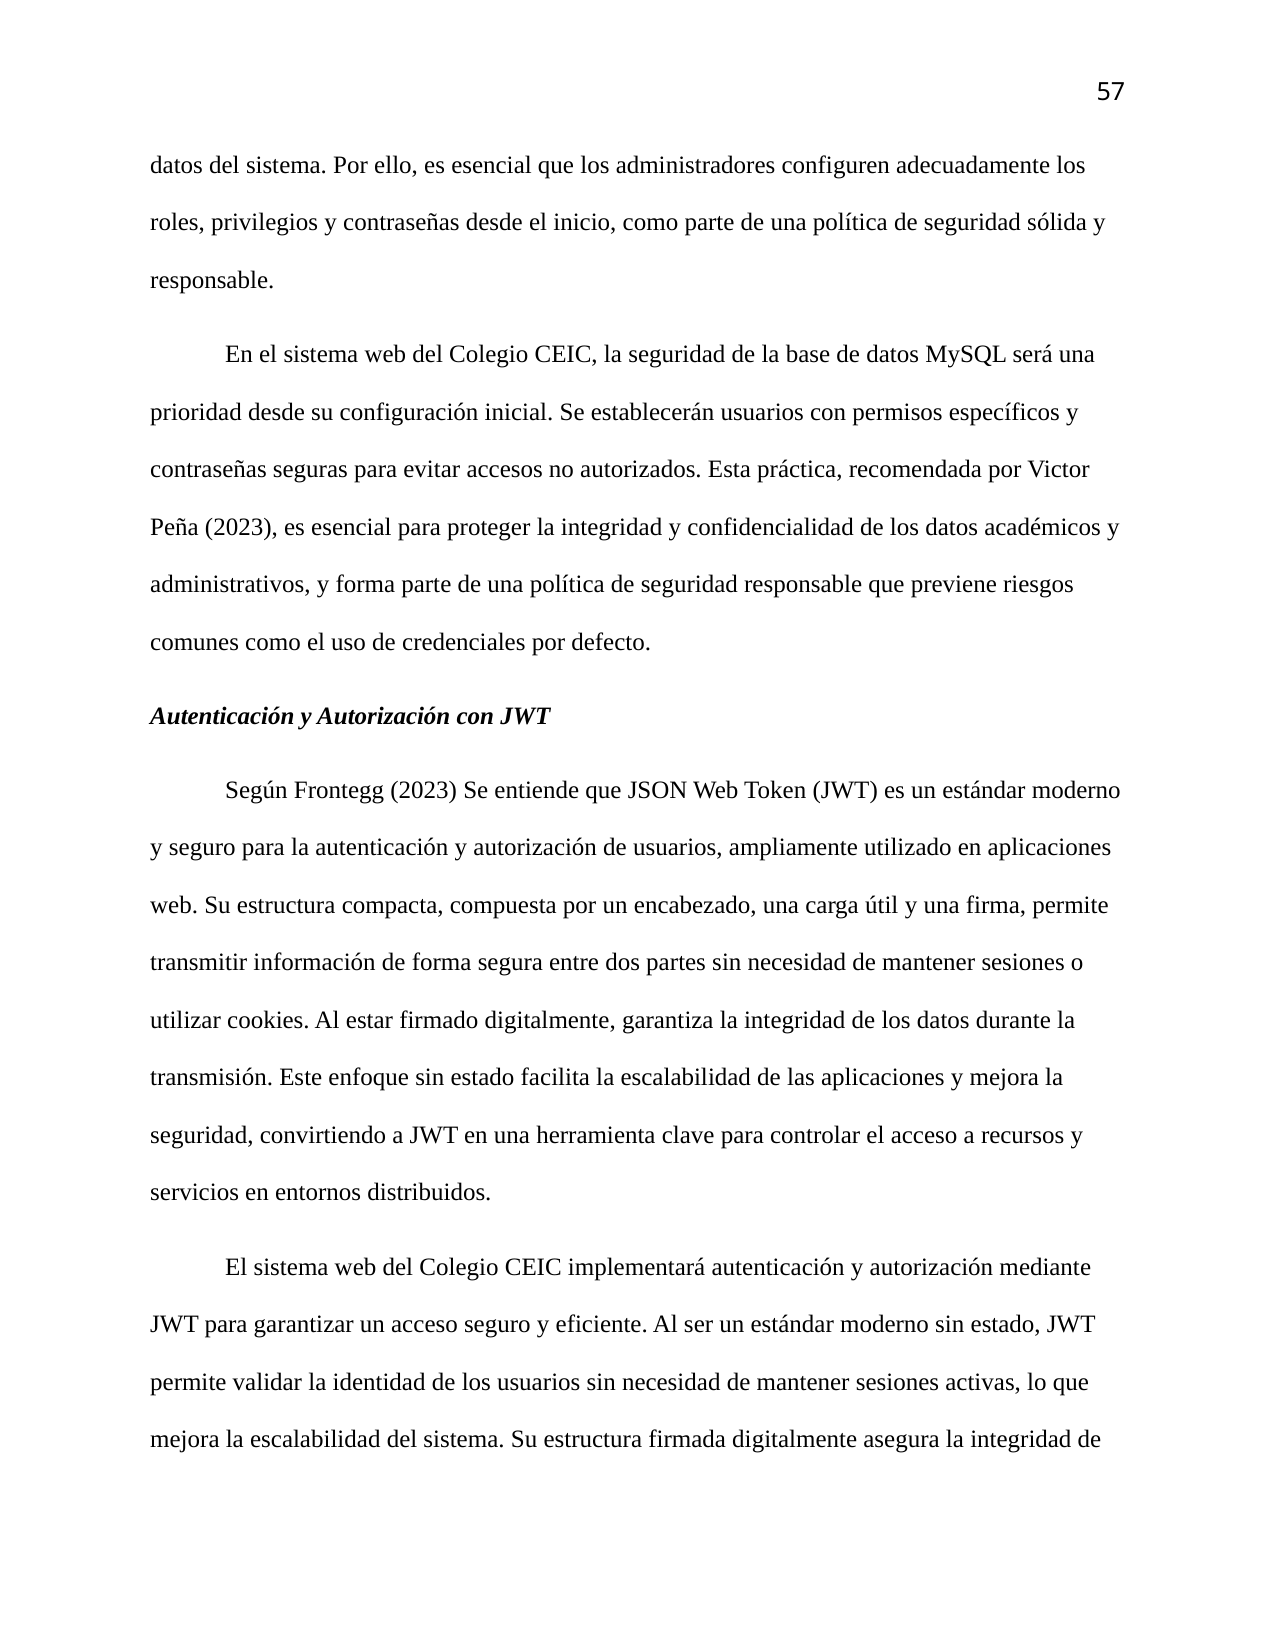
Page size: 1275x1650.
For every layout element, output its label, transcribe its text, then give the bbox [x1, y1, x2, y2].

text Según Frontegg (2023) Se entiende que JSON Web Token (JWT) es un estándar moderno y seguro para la autenticación y autorización de usuarios, ampliamente utilizado en aplicaciones web. Su estructura compacta, compuesta por un encabezado, una carga útil y una firma, permite transmitir información de forma segura entre dos partes sin necesidad de mantener sesiones o utilizar cookies. Al estar firmado digitalmente, garantiza la integridad de los datos durante la transmisión. Este enfoque sin estado facilita la escalabilidad de las aplicaciones y mejora la seguridad, convirtiendo a JWT en una herramienta clave para controlar el acceso a recursos y servicios en entornos distribuidos. [150, 775, 1125, 1206]
text En el sistema web del Colegio CEIC, la seguridad de la base de datos MySQL será una prioridad desde su configuración inicial. Se establecerán usuarios con permisos específicos y contraseñas seguras para evitar accesos no autorizados. Esta práctica, recomendada por Victor Peña (2023), es esencial para proteger la integridad y confidencialidad de los datos académicos y administrativos, y forma parte de una política de seguridad responsable que previene riesgos comunes como el uso de credenciales por defecto. [150, 339, 1125, 655]
subtitle Autenticación y Autorización con JWT [150, 701, 1125, 729]
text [150, 150, 1125, 294]
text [150, 1252, 1125, 1453]
